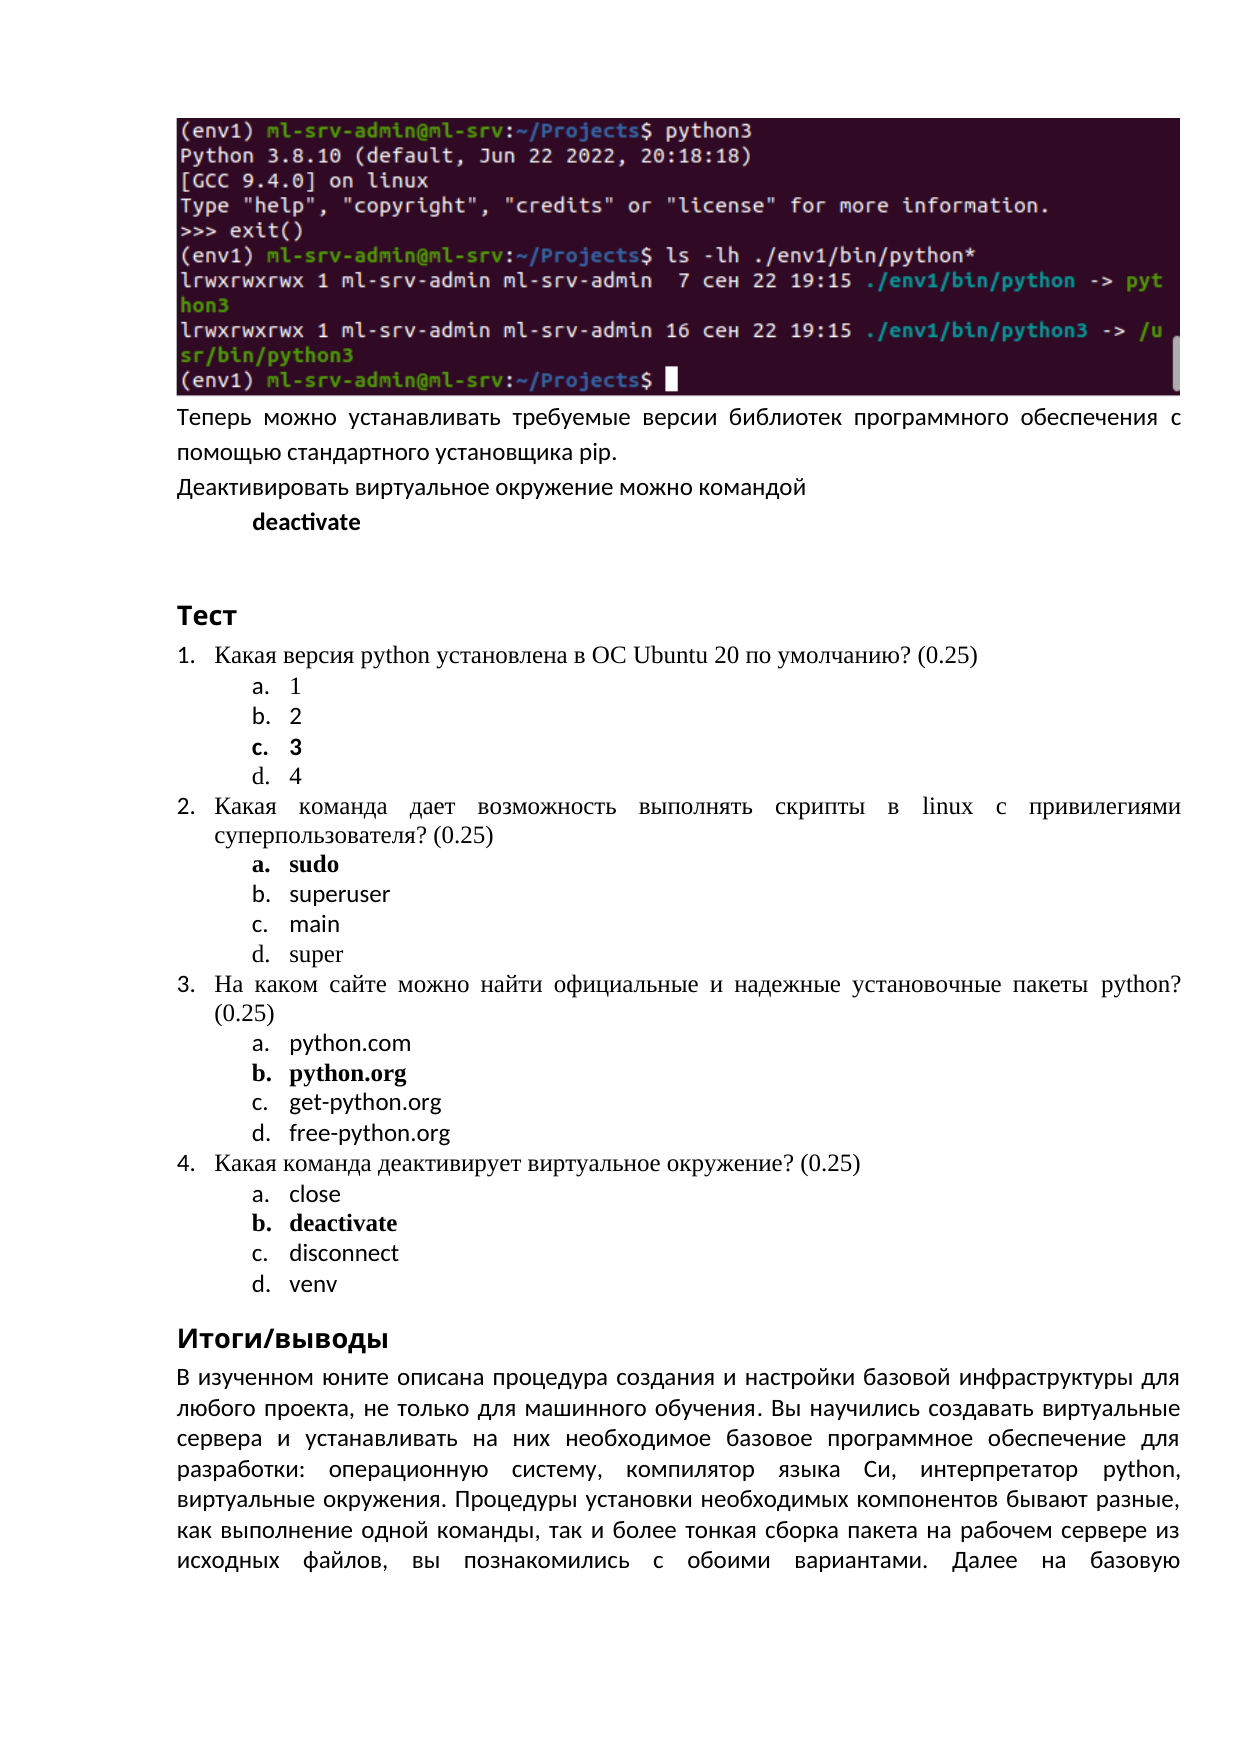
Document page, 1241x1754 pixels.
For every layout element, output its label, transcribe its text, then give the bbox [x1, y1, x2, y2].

list 4 [252, 761, 1181, 790]
list Какая команда дает возможность выполнять скрипты в linux с привилегиями суперпользователя? (0.25) [177, 790, 1181, 849]
text Деактивировать виртуальное окружение можно командой [177, 471, 1181, 502]
list python.com [252, 1027, 1181, 1058]
list python.org [252, 1058, 1181, 1086]
list superuser [252, 878, 1181, 909]
list 2 [252, 700, 1181, 731]
list deactivate [252, 1208, 1181, 1237]
list venv [252, 1268, 1181, 1298]
list 3 [252, 731, 1181, 761]
list На каком сайте можно найти официальные и надежные установочные пакеты python? (0.25) [177, 968, 1181, 1027]
list main [252, 909, 1181, 939]
list super [252, 939, 1181, 968]
subtitle Тест [177, 597, 1181, 634]
picture [176, 118, 1180, 397]
list free-python.org [252, 1117, 1181, 1147]
list disconnect [252, 1237, 1181, 1268]
text deactivate [252, 506, 1181, 537]
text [176, 1362, 1181, 1575]
list sudo [252, 849, 1181, 878]
subtitle Итоги/выводы [177, 1319, 1181, 1356]
list Какая команда деактивирует виртуальное окружение? (0.25) [177, 1147, 1181, 1178]
text Теперь можно устанавливать требуемые версии библиотек программного обеспечения с помощью стандартного установщика pip. [177, 401, 1181, 467]
list 1 [252, 670, 1181, 700]
list close [252, 1178, 1181, 1208]
list Какая версия python установлена в ОС Ubuntu 20 по умолчанию? (0.25) [177, 639, 1181, 670]
list get-python.org [252, 1086, 1181, 1117]
